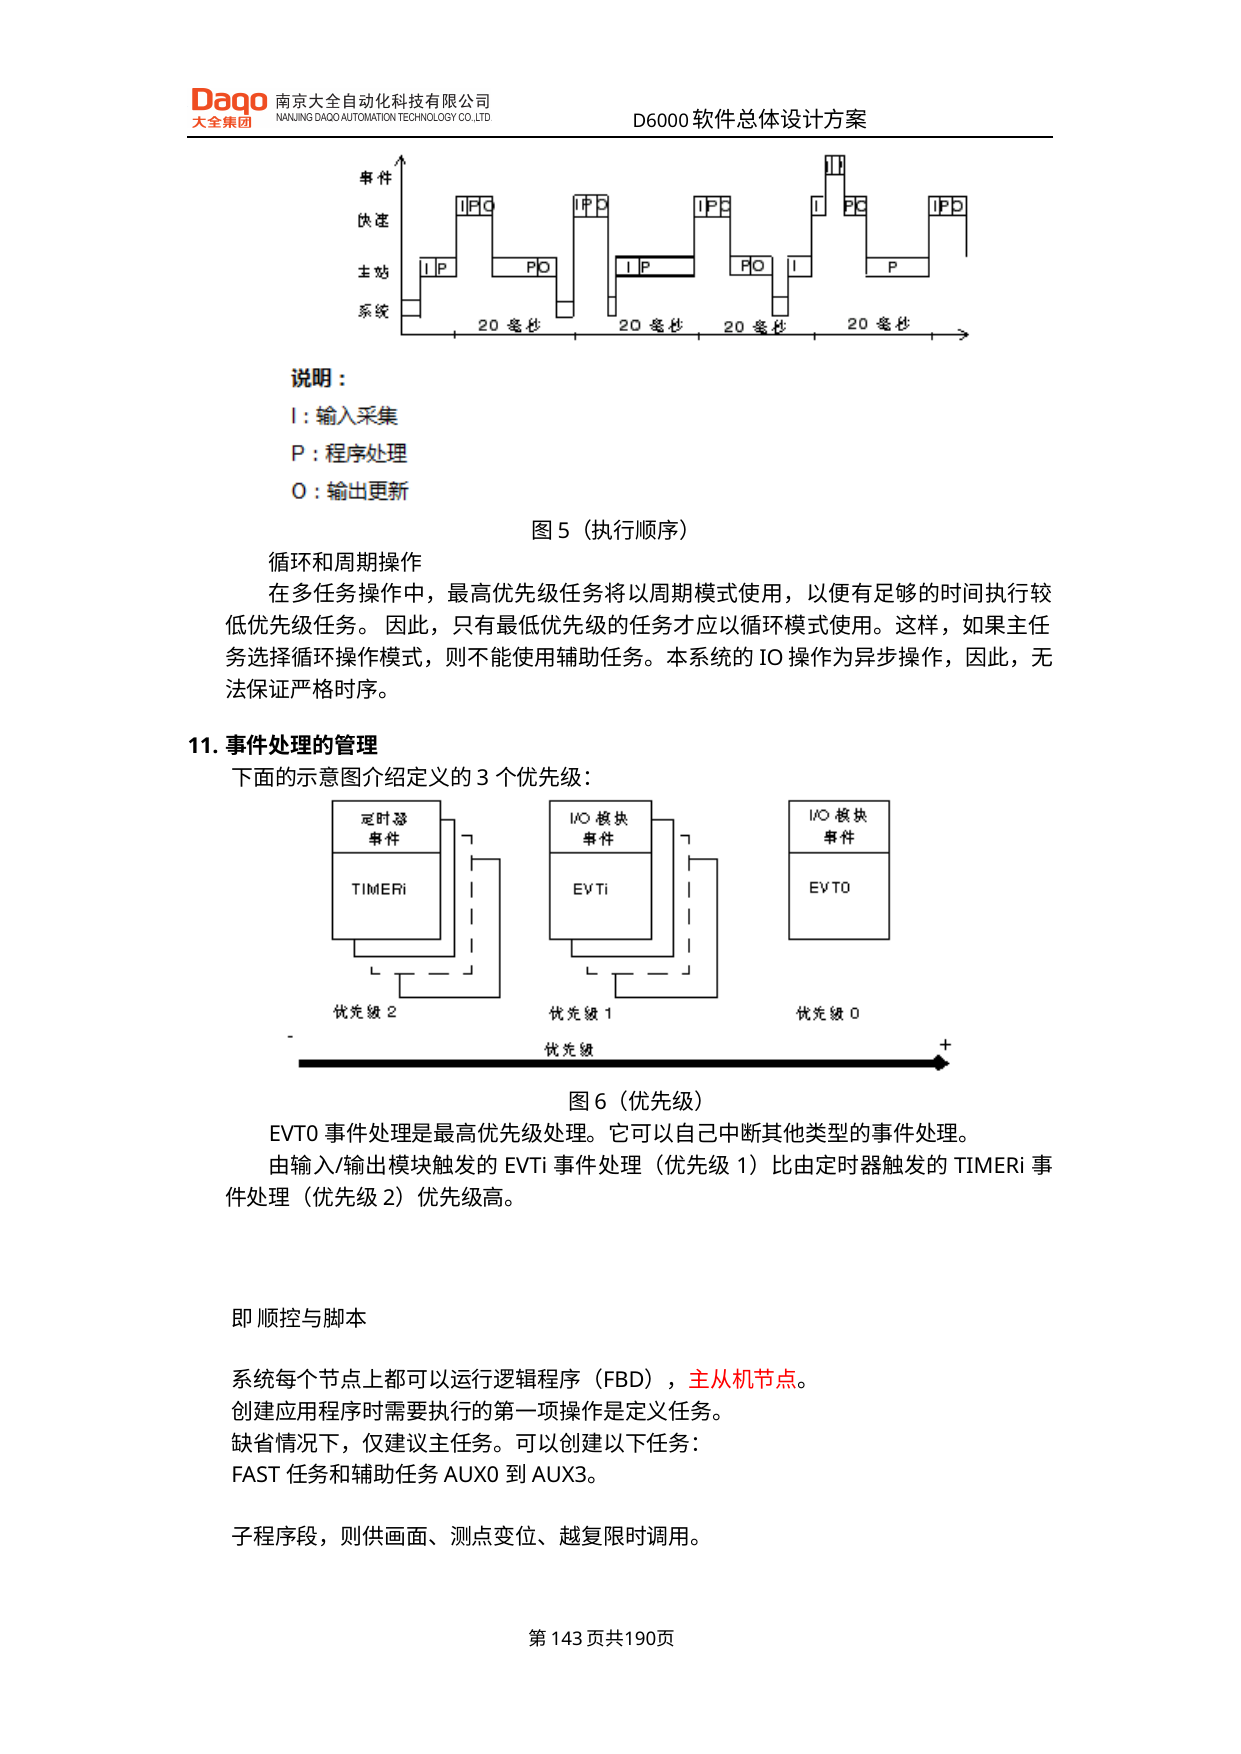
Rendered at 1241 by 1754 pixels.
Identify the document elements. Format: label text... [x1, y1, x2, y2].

list 在多任务操作中，最高优先级任务将以周期模式使用，以便有足够的时间执行较低优先级任务。 因此，只有最低优先级的任务才应以循环模式使用。这样，如果主任务选择循环操作模式，则不能使用辅助任务。本系统的IO操作为异步操作，因此，无法保证严格时序。 [225, 576, 1053, 703]
text 下面的示意图介绍定义的 3 个优先级： [187, 760, 1053, 792]
picture [187, 88, 492, 128]
list 图5（执行顺序） [225, 513, 1053, 545]
text 即 顺控与脚本 [187, 1301, 1053, 1332]
text 子程序段，则供画面、测点变位、越复限时调用。 [187, 1519, 1053, 1551]
list 事件处理的管理 [187, 728, 1053, 760]
text 缺省情况下，仅建议主任务。可以创建以下任务： [187, 1426, 1053, 1457]
text 系统每个节点上都可以运行逻辑程序（FBD），主从机节点。 [187, 1362, 1053, 1394]
picture [271, 792, 970, 1085]
picture [268, 150, 991, 513]
list EVT0 事件处理是最高优先级处理。它可以自己中断其他类型的事件处理。 [225, 1116, 1053, 1148]
text 创建应用程序时需要执行的第一项操作是定义任务。 [187, 1394, 1053, 1426]
text 图6（优先级） [187, 1084, 1053, 1116]
list 循环和周期操作 [225, 545, 1053, 576]
list 由输入/输出模块触发的 EVTi 事件处理（优先级 1）比由定时器触发的 TIMERi 事件处理（优先级 2）优先级高。 [225, 1148, 1053, 1211]
text FAST 任务和辅助任务 AUX0 到 AUX3。 [187, 1457, 1053, 1489]
